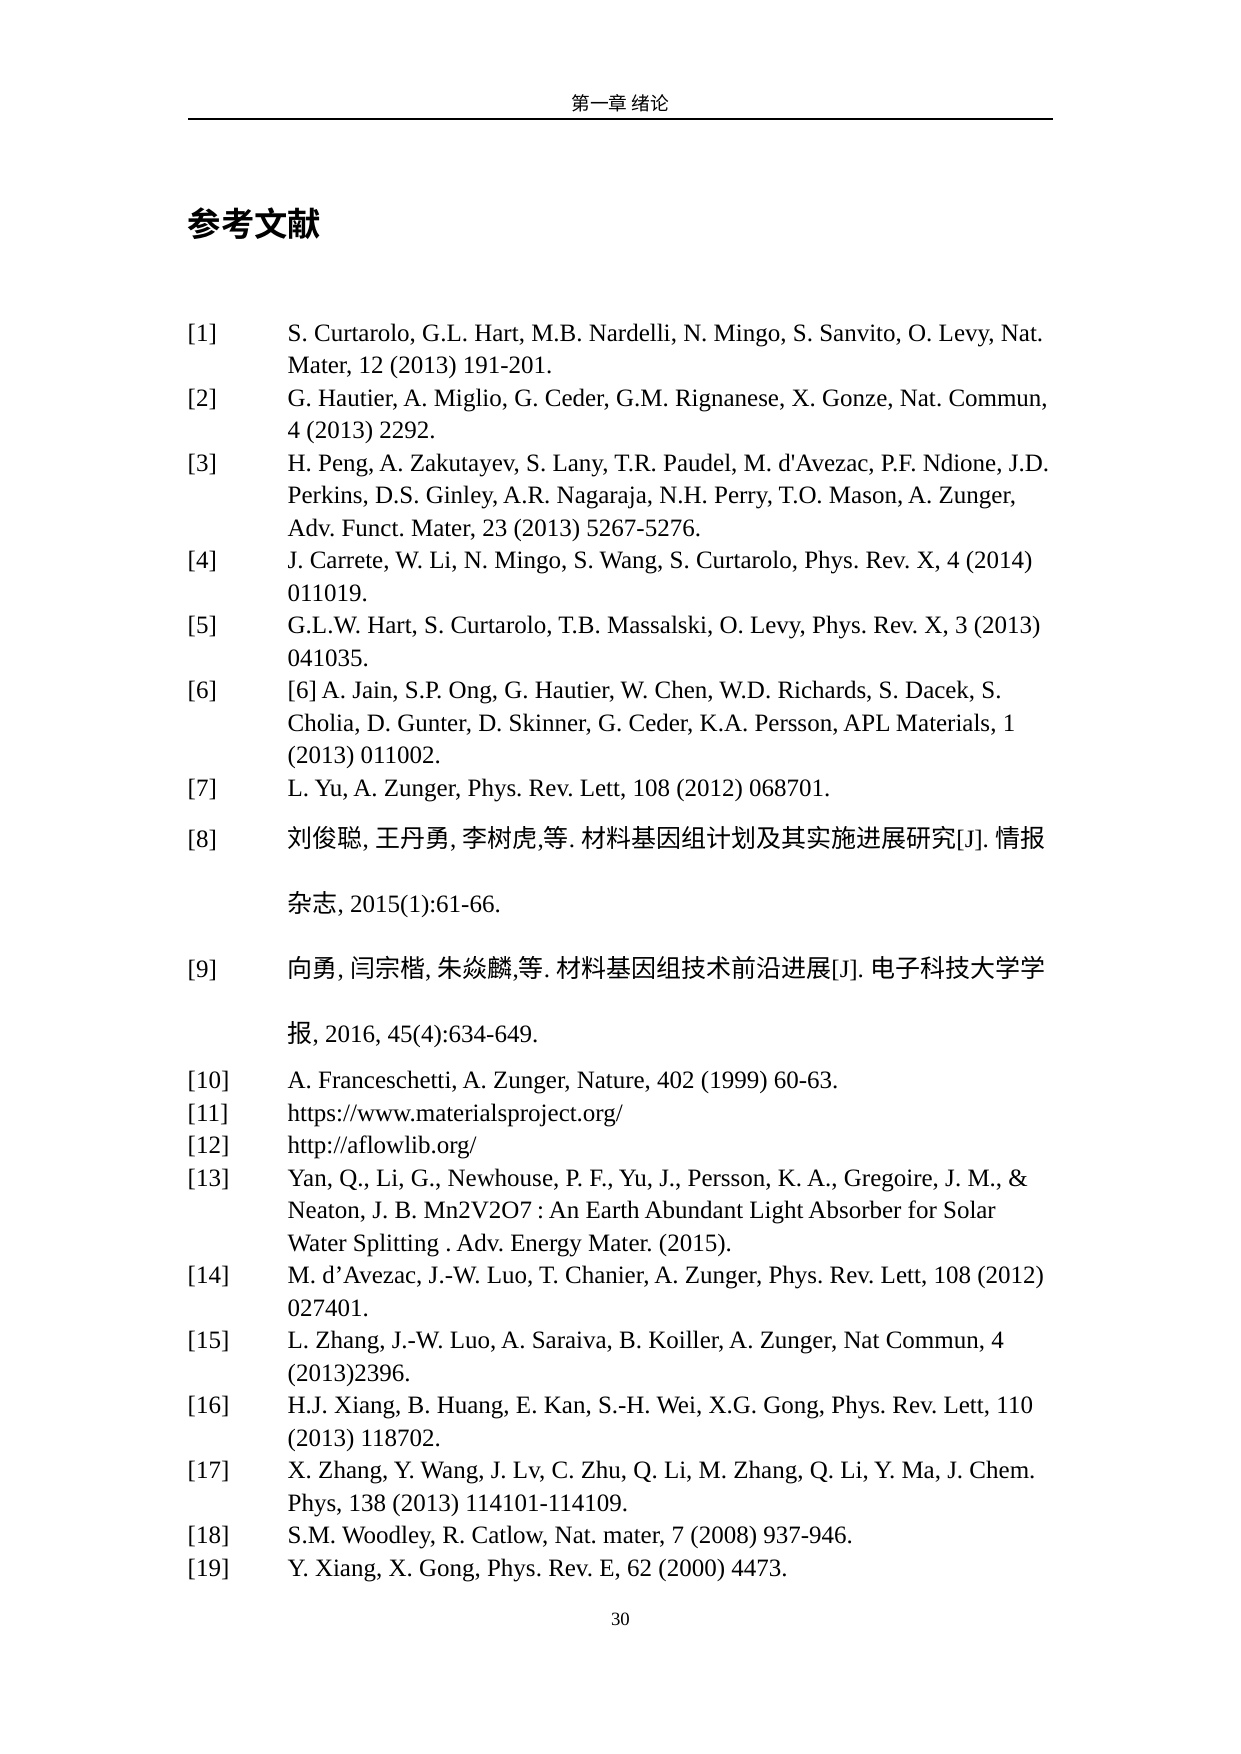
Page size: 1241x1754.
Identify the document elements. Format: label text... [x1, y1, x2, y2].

list X. Zhang, Y. Wang, J. Lv, C. Zhu, Q. Li, M. Zhang, Q. Li, Y. Ma, J. Chem. Phys, 138 (2013) 114101-114109. [187, 1454, 1053, 1519]
list L. Zhang, J.-W. Luo, A. Saraiva, B. Koiller, A. Zunger, Nat Commun, 4 (2013)2396. [187, 1324, 1053, 1389]
subtitle 参考文献 [187, 189, 1053, 254]
list 刘俊聪, 王丹勇, 李树虎,等. 材料基因组计划及其实施进展研究[J]. 情报杂志, 2015(1):61-66. [187, 804, 1053, 934]
list Y. Xiang, X. Gong, Phys. Rev. E, 62 (2000) 4473. [187, 1551, 1053, 1584]
list 向勇, 闫宗楷, 朱焱麟,等. 材料基因组技术前沿进展[J]. 电子科技大学学报, 2016, 45(4):634-649. [187, 934, 1053, 1064]
list http://aflowlib.org/ [187, 1129, 1053, 1161]
list H. Peng, A. Zakutayev, S. Lany, T.R. Paudel, M. d'Avezac, P.F. Ndione, J.D. Perkins, D.S. Ginley, A.R. Nagaraja, N.H. Perry, T.O. Mason, A. Zunger, Adv. Funct. Mater, 23 (2013) 5267-5276. [187, 446, 1053, 544]
list A. Franceschetti, A. Zunger, Nature, 402 (1999) 60-63. [187, 1064, 1053, 1096]
list S. Curtarolo, G.L. Hart, M.B. Nardelli, N. Mingo, S. Sanvito, O. Levy, Nat. Mater, 12 (2013) 191-201. [187, 316, 1053, 381]
list https://www.materialsproject.org/ [187, 1096, 1053, 1129]
list G.L.W. Hart, S. Curtarolo, T.B. Massalski, O. Levy, Phys. Rev. X, 3 (2013) 041035. [187, 609, 1053, 674]
list H.J. Xiang, B. Huang, E. Kan, S.-H. Wei, X.G. Gong, Phys. Rev. Lett, 110 (2013) 118702. [187, 1389, 1053, 1454]
list G. Hautier, A. Miglio, G. Ceder, G.M. Rignanese, X. Gonze, Nat. Commun, 4 (2013) 2292. [187, 381, 1053, 446]
list L. Yu, A. Zunger, Phys. Rev. Lett, 108 (2012) 068701. [187, 771, 1053, 804]
list [6] A. Jain, S.P. Ong, G. Hautier, W. Chen, W.D. Richards, S. Dacek, S. Cholia, D. Gunter, D. Skinner, G. Ceder, K.A. Persson, APL Materials, 1 (2013) 011002. [187, 674, 1053, 771]
list S.M. Woodley, R. Catlow, Nat. mater, 7 (2008) 937-946. [187, 1519, 1053, 1551]
list M. d’Avezac, J.-W. Luo, T. Chanier, A. Zunger, Phys. Rev. Lett, 108 (2012) 027401. [187, 1259, 1053, 1324]
list Yan, Q., Li, G., Newhouse, P. F., Yu, J., Persson, K. A., Gregoire, J. M., & Neaton, J. B. Mn2V2O7 : An Earth Abundant Light Absorber for Solar Water Splitting . Adv. Energy Mater. (2015). [187, 1161, 1053, 1259]
list J. Carrete, W. Li, N. Mingo, S. Wang, S. Curtarolo, Phys. Rev. X, 4 (2014) 011019. [187, 544, 1053, 609]
